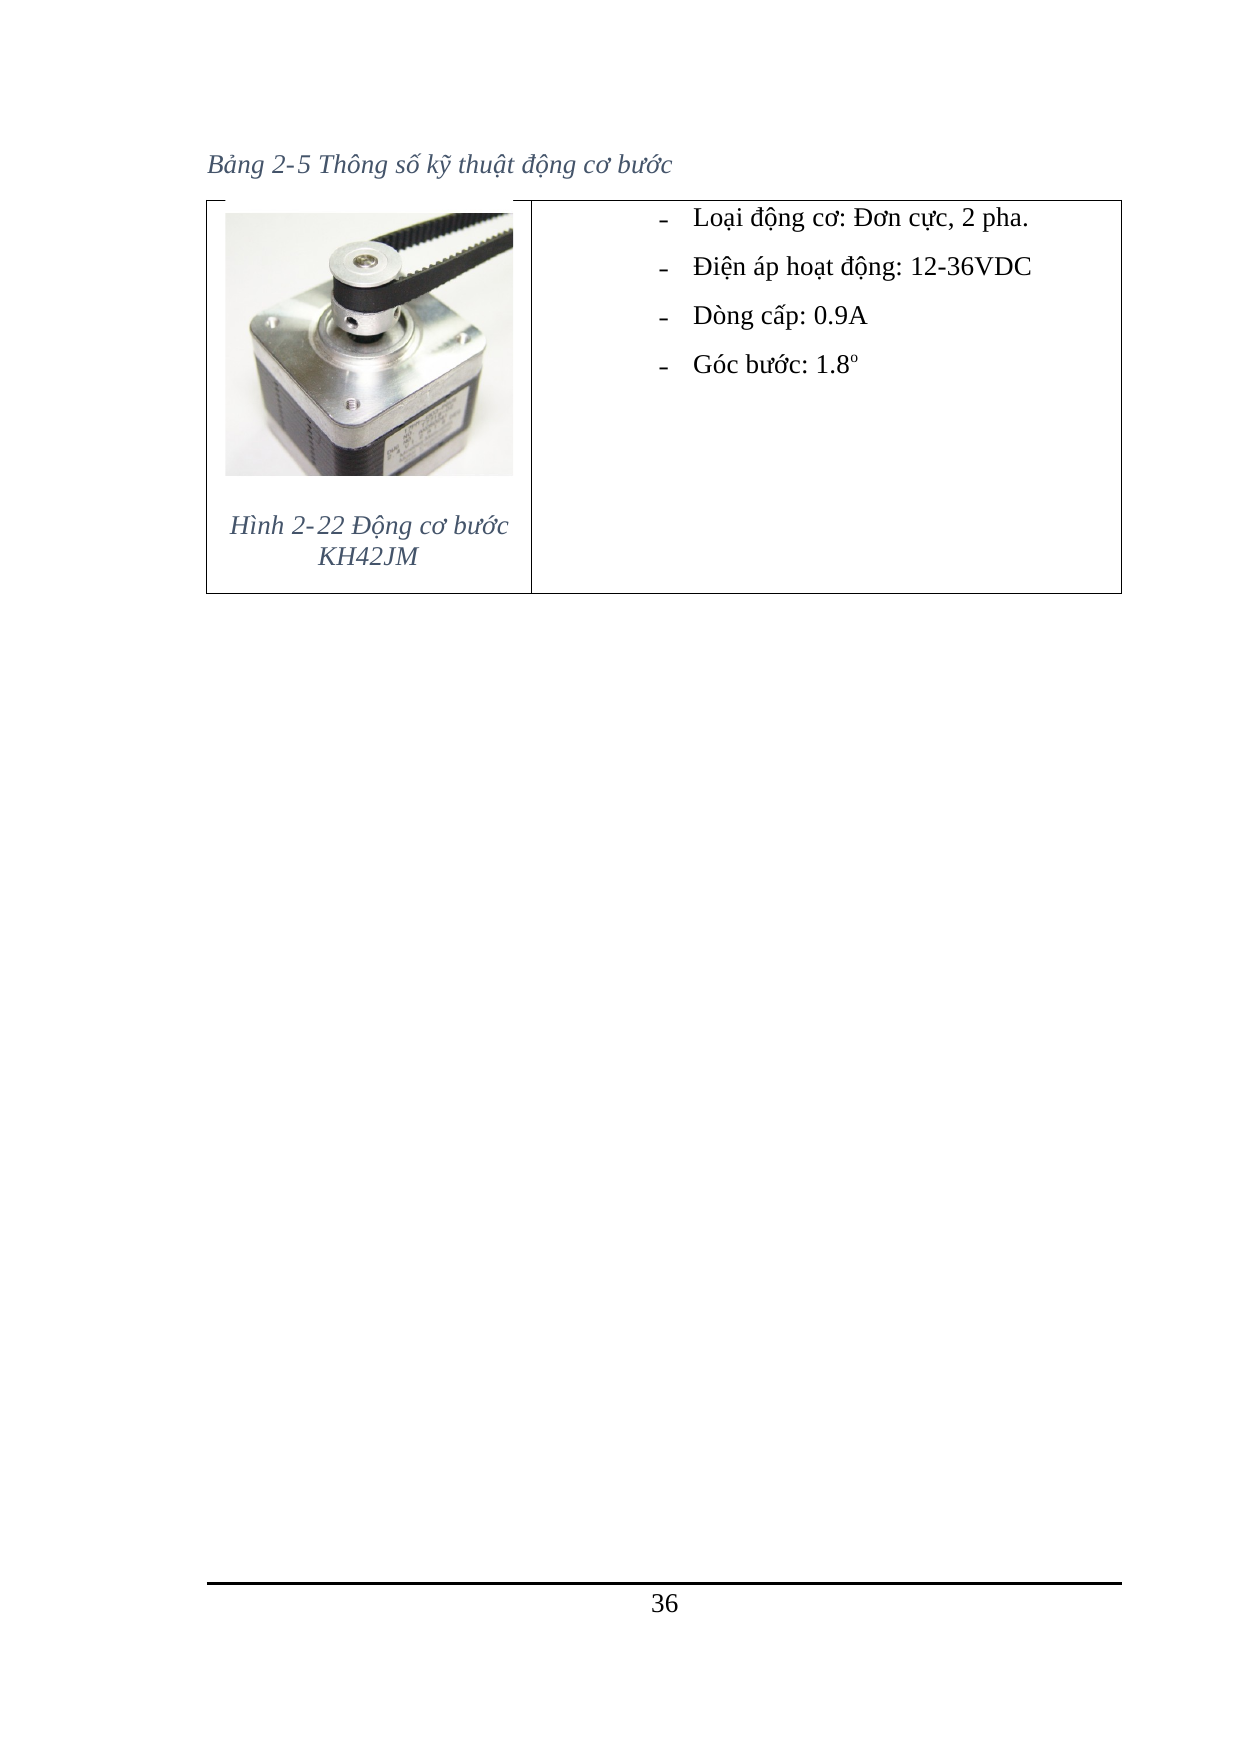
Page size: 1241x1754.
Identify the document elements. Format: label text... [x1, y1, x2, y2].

text Bảng 2-5 Thông số kỹ thuật động cơ bước [207, 148, 1122, 179]
picture [225, 200, 514, 489]
table_header Loại động cơ: Đơn cực, 2 pha. Điện áp hoạt động: 12-36VDC Dòng cấp: 0.9A Góc bước: 1.8o [532, 201, 1121, 592]
